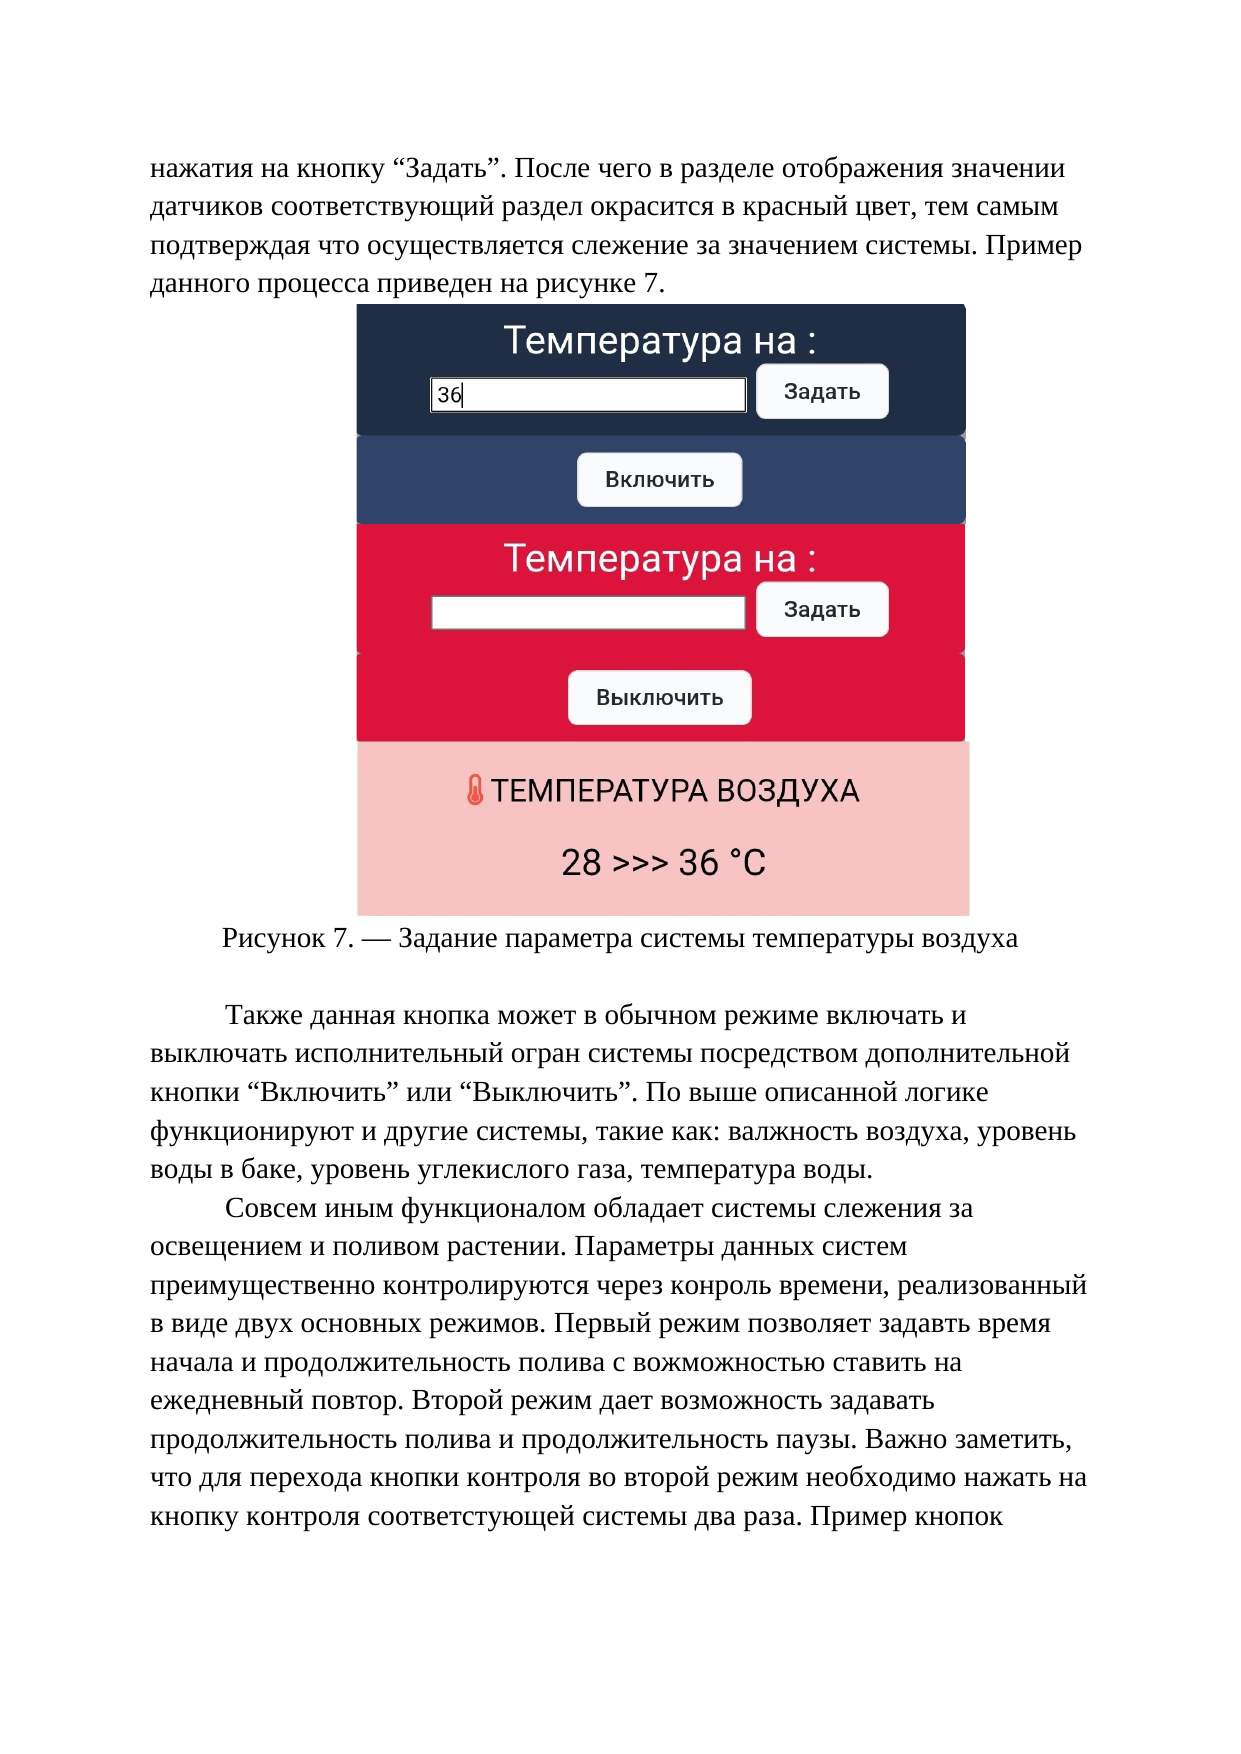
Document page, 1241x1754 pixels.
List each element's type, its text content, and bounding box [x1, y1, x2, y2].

text Рисунок 7. — Задание параметра системы температуры воздуха [150, 920, 1090, 953]
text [150, 1190, 1090, 1532]
picture [356, 304, 970, 916]
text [150, 150, 1090, 299]
text Также данная кнопка может в обычном режиме включать и выключать исполнительный огран системы посредством дополнительной кнопки “Включить” или “Выключить”. По выше описанной логике функционируют и другие системы, такие как: валжность воздуха, уровень воды в баке, уровень углекислого газа, температура воды. [150, 997, 1090, 1185]
